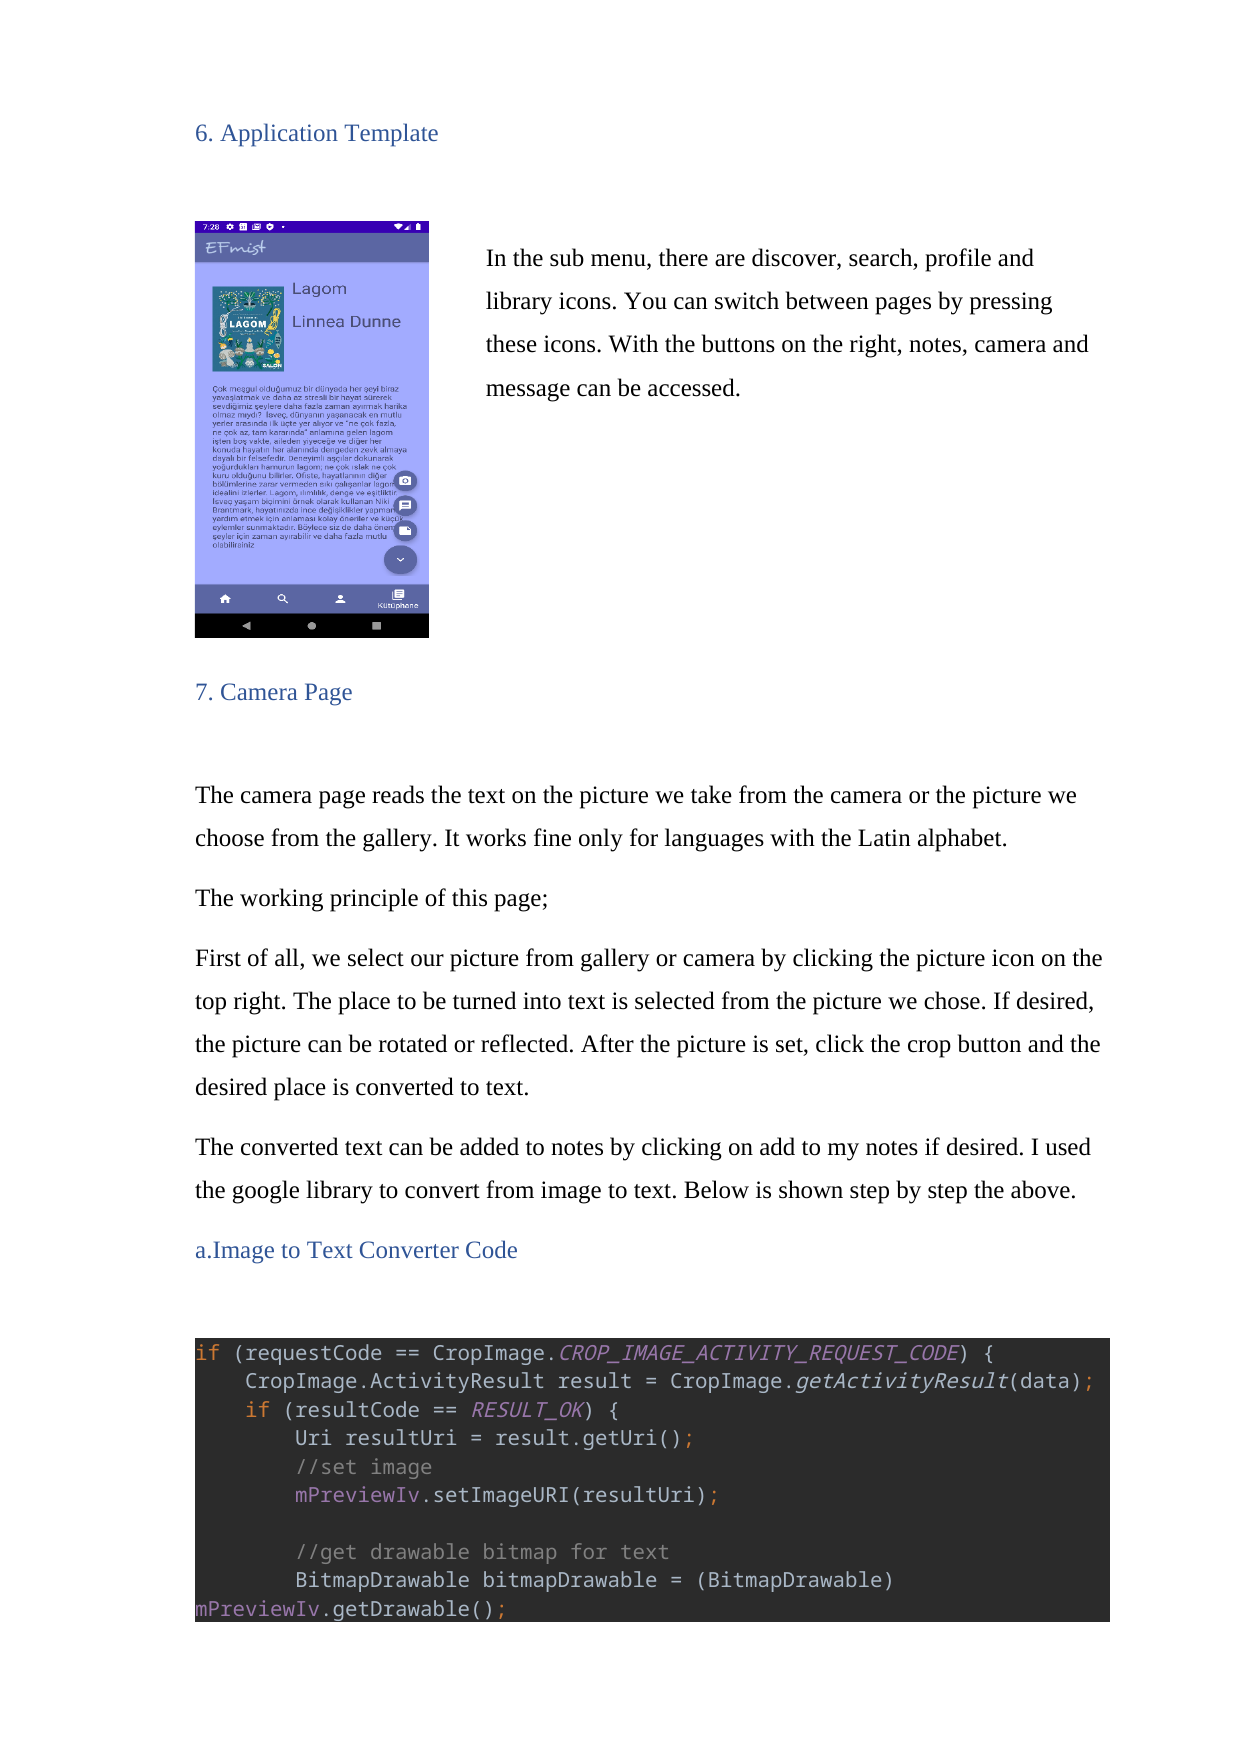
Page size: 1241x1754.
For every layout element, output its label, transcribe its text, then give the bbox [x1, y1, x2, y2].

subtitle 7. Camera Page [195, 677, 1110, 706]
subtitle 6. Application Template [195, 118, 1110, 147]
text The working principle of this page; [195, 883, 1110, 912]
subtitle a.Image to Text Converter Code [195, 1235, 1110, 1264]
text The converted text can be added to notes by clicking on add to my notes if desired. I used the google library to convert from image to text. Below is shown step by step the above. [195, 1132, 1110, 1204]
text First of all, we select our picture from gallery or camera by clicking the picture icon on the top right. The place to be turned into text is selected from the picture we chose. If desired, the picture can be rotated or reflected. After the picture is set, click the crop button and the desired place is converted to text. [195, 943, 1110, 1101]
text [195, 1338, 1110, 1622]
text The camera page reads the text on the picture we take from the camera or the picture we choose from the gallery. It works fine only for languages with the Latin alphabet. [195, 780, 1110, 852]
picture [194, 221, 429, 638]
